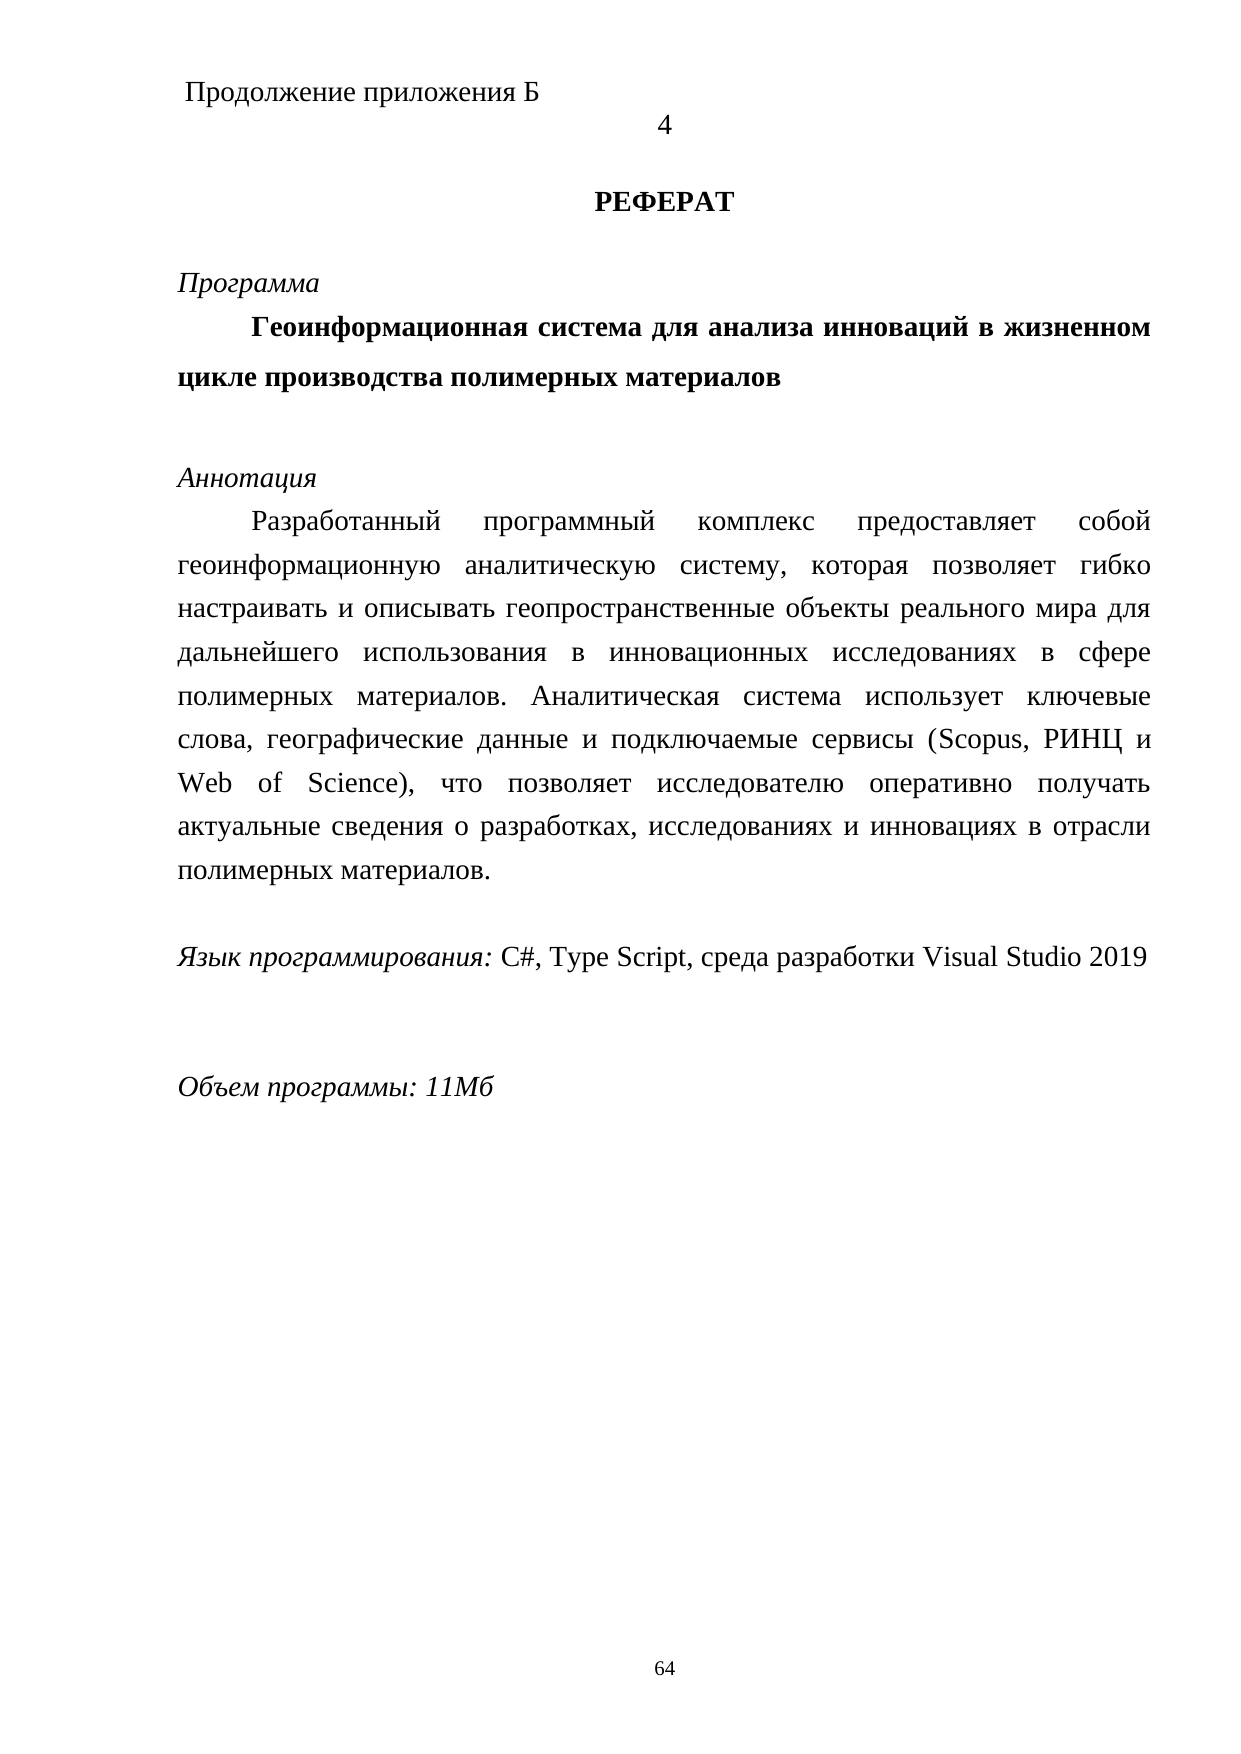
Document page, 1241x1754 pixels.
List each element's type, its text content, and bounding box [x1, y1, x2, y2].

text Язык программирования: C#, Type Script, среда разработки Visual Studio 2019 [177, 939, 1152, 972]
text Программа [177, 265, 1152, 299]
text Разработанный программный комплекс предоставляет собой геоинформационную аналитическую систему, которая позволяет гибко настраивать и описывать геопространственные объекты реального мира для дальнейшего использования в инновационных исследованиях в сфере полимерных материалов. Аналитическая система использует ключевые слова, географические данные и подключаемые сервисы (Scopus, РИНЦ и Web of Science), что позволяет исследователю оперативно получать актуальные сведения о разработках, исследованиях и инновациях в отрасли полимерных материалов. [177, 503, 1152, 885]
text Геоинформационная система для анализа инноваций в жизненном цикле производства полимерных материалов [177, 309, 1152, 393]
text Аннотация [177, 460, 1152, 493]
text Объем программы: 11Мб [177, 1069, 1152, 1103]
text РЕФЕРАТ [177, 184, 1152, 218]
